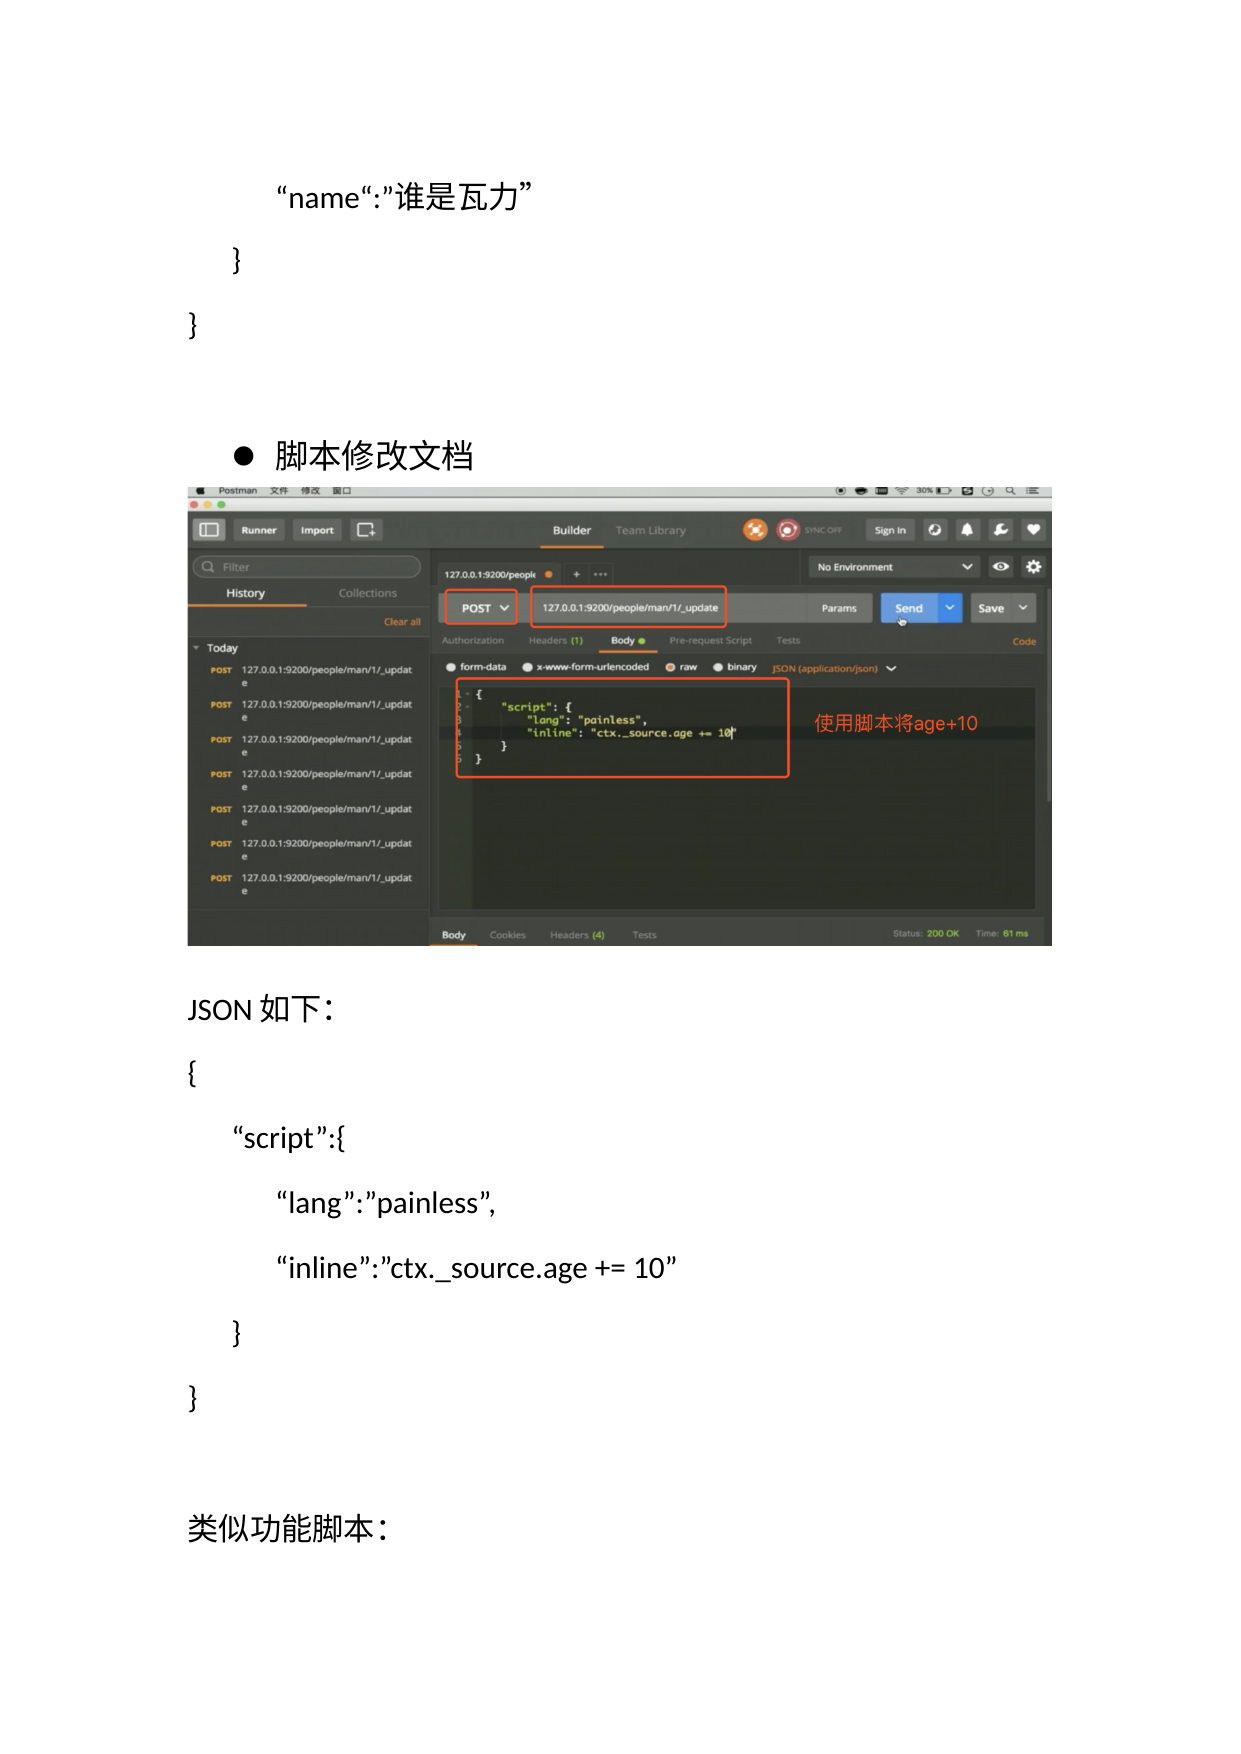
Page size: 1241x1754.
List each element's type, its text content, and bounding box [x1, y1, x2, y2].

picture [187, 487, 1052, 946]
list 类似功能脚本： [187, 1494, 1053, 1559]
list “inline”:”ctx._source.age += 10” [231, 1234, 1053, 1299]
list } [187, 1364, 1053, 1429]
list “name“:”谁是瓦力” [231, 162, 1053, 227]
list “script”:{ [187, 1104, 1053, 1169]
list } [187, 1299, 1053, 1364]
list JSON如下： [187, 974, 1053, 1039]
list } [187, 227, 1053, 292]
list } [187, 292, 1053, 357]
list 脚本修改文档 [231, 422, 1053, 487]
list { [187, 1039, 1053, 1104]
list “lang”:”painless”, [231, 1169, 1053, 1234]
